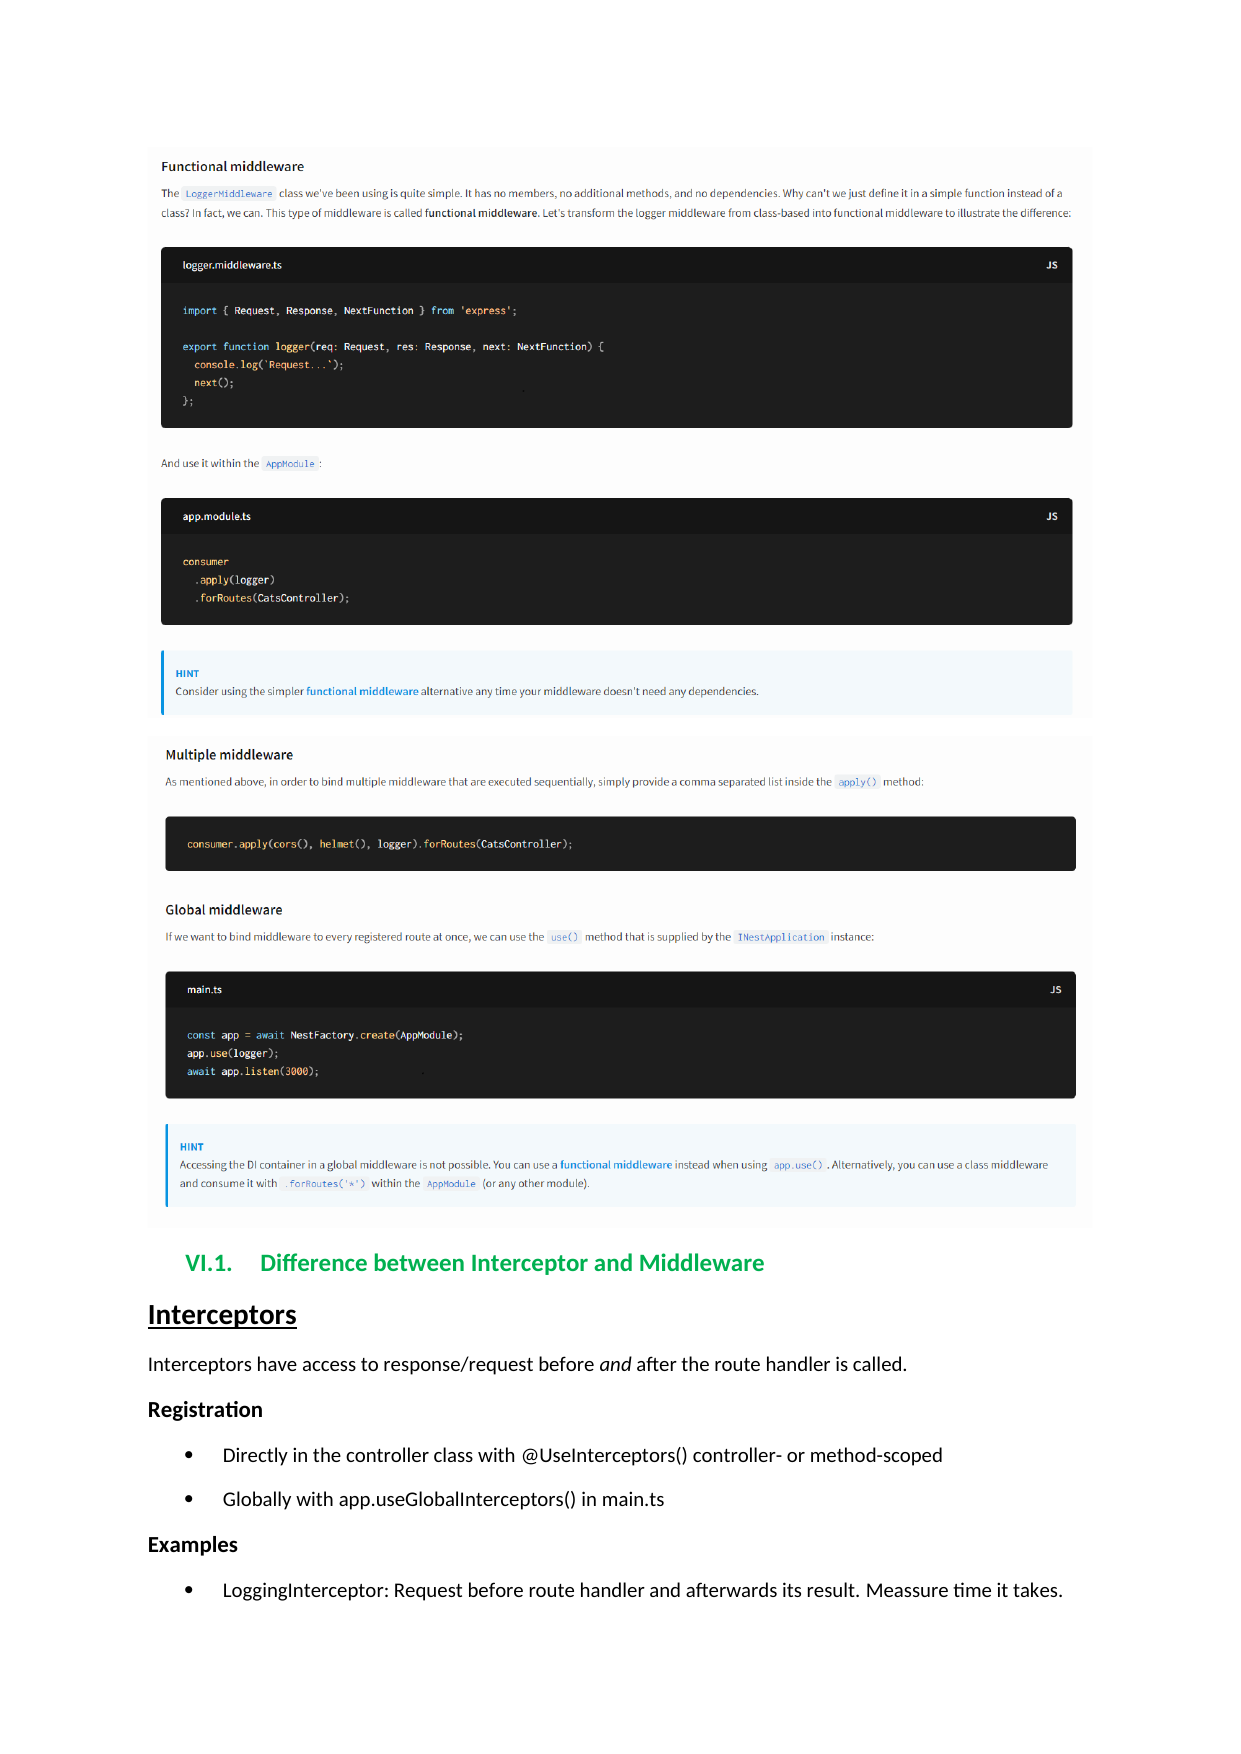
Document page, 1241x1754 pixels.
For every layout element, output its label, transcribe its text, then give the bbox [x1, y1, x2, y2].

list Globally with app.useGlobalInterceptors() in main.ts [185, 1486, 1093, 1512]
picture [147, 736, 1093, 1228]
text Examples [148, 1531, 1093, 1558]
text Registration [148, 1396, 1093, 1423]
list Directly in the controller class with @UseInterceptors() controller- or method-scoped [185, 1442, 1093, 1468]
list Difference between Interceptor and Middleware [185, 1247, 1093, 1277]
text Interceptors have access to response/request before and after the route handler is called. [148, 1351, 1093, 1377]
list LoggingInterceptor: Request before route handler and afterwards its result. Meassure time it takes. [185, 1577, 1093, 1603]
picture [147, 147, 1093, 718]
text Interceptors [148, 1296, 1093, 1332]
